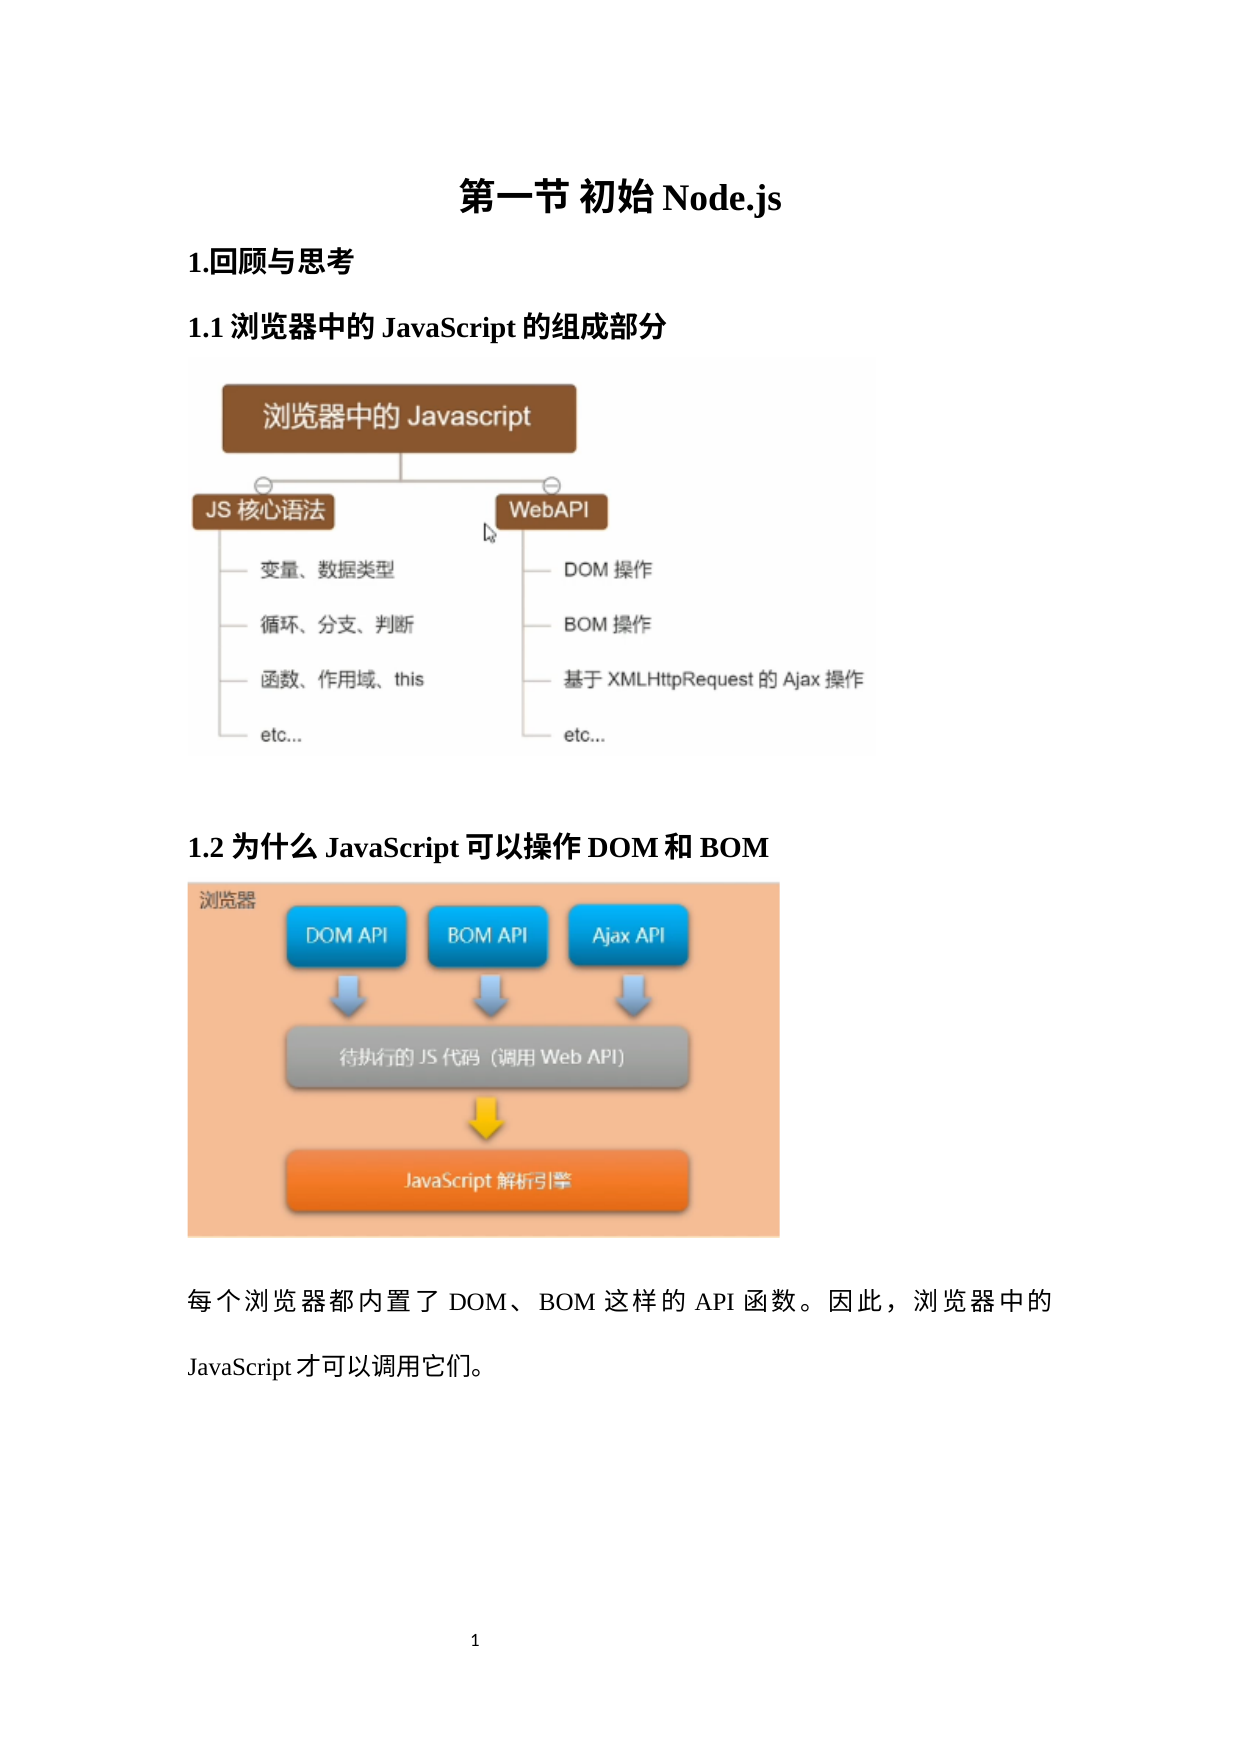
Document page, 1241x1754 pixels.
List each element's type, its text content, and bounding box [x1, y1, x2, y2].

text 1.2 为什么JavaScript可以操作DOM和BOM [187, 812, 1053, 877]
picture [187, 357, 877, 756]
text 第一节 初始Node.js [187, 162, 1053, 227]
text 每个浏览器都内置了DOM、BOM这样的API函数。因此，浏览器中的JavaScript才可以调用它们。 [187, 1267, 1053, 1397]
text 1.1浏览器中的JavaScript的组成部分 [187, 292, 1053, 357]
picture [187, 877, 780, 1238]
text 1.回顾与思考 [187, 227, 1053, 292]
